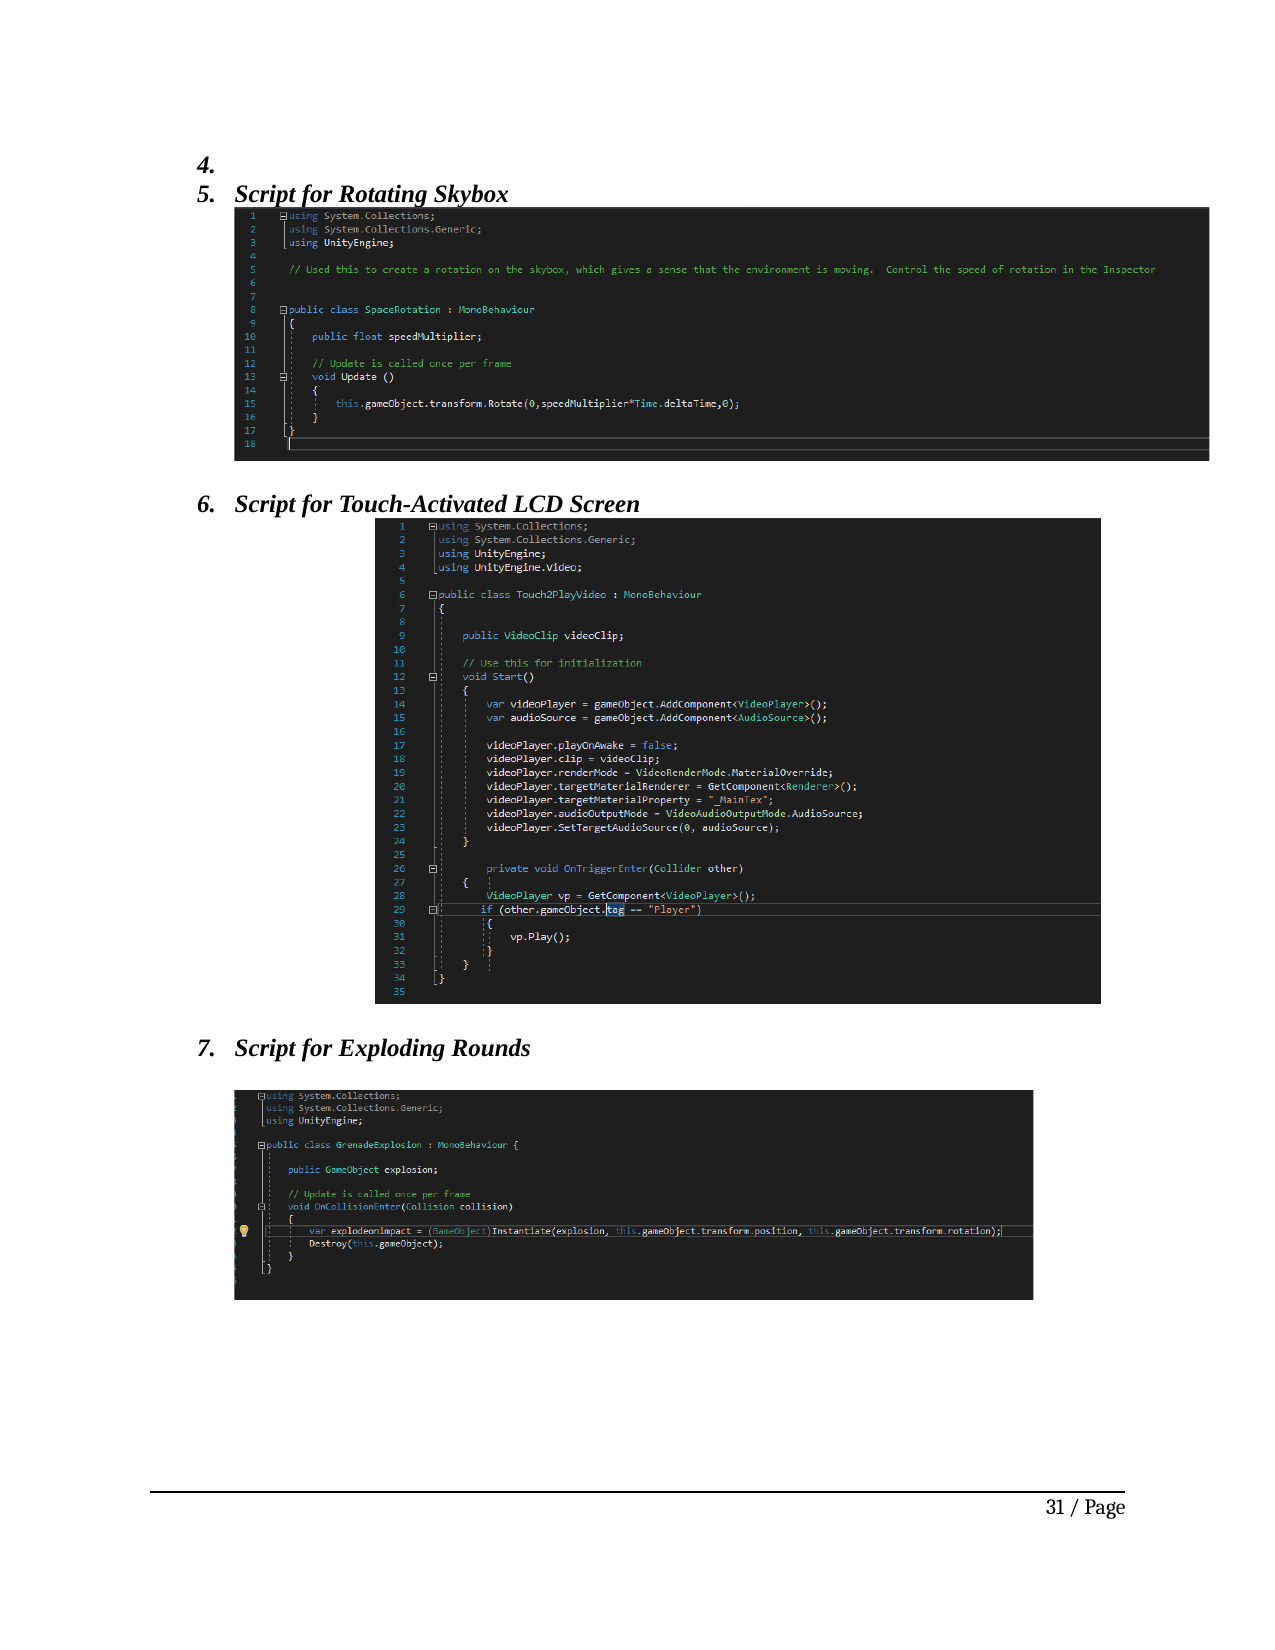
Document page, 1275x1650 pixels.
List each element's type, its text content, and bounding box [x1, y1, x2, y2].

picture [234, 207, 1210, 461]
text Script for Exploding Rounds [197, 1033, 1125, 1061]
picture [234, 1090, 1034, 1300]
picture [375, 518, 1101, 1004]
text Script for Rotating Skybox [197, 179, 1125, 207]
text Script for Touch-Activated LCD Screen [197, 489, 1125, 518]
